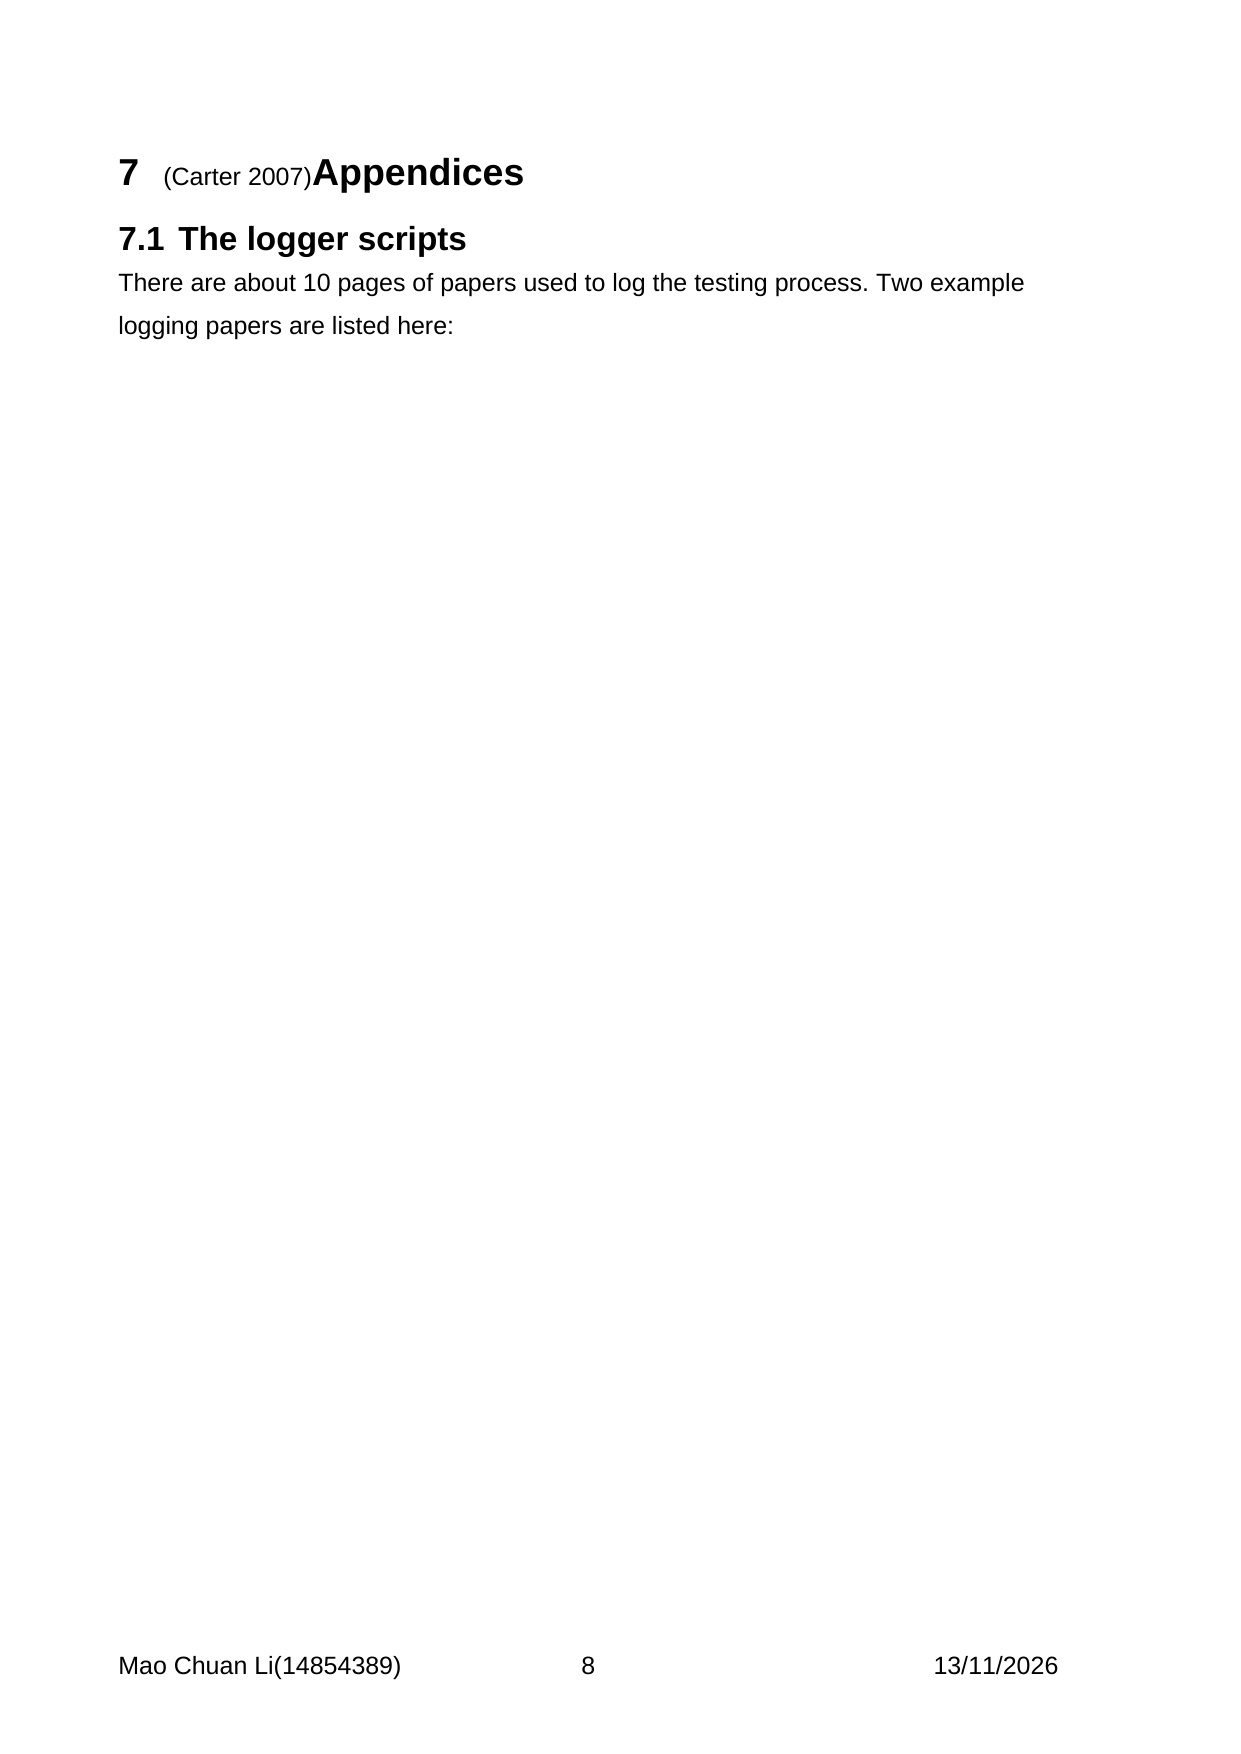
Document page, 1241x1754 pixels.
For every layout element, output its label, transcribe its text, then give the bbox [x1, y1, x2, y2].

text There are about 10 pages of papers used to log the testing process. Two example logging papers are listed here: [118, 268, 1063, 339]
subtitle (Carter 2007)Appendices [118, 150, 1063, 193]
subtitle The logger scripts [118, 219, 1063, 257]
